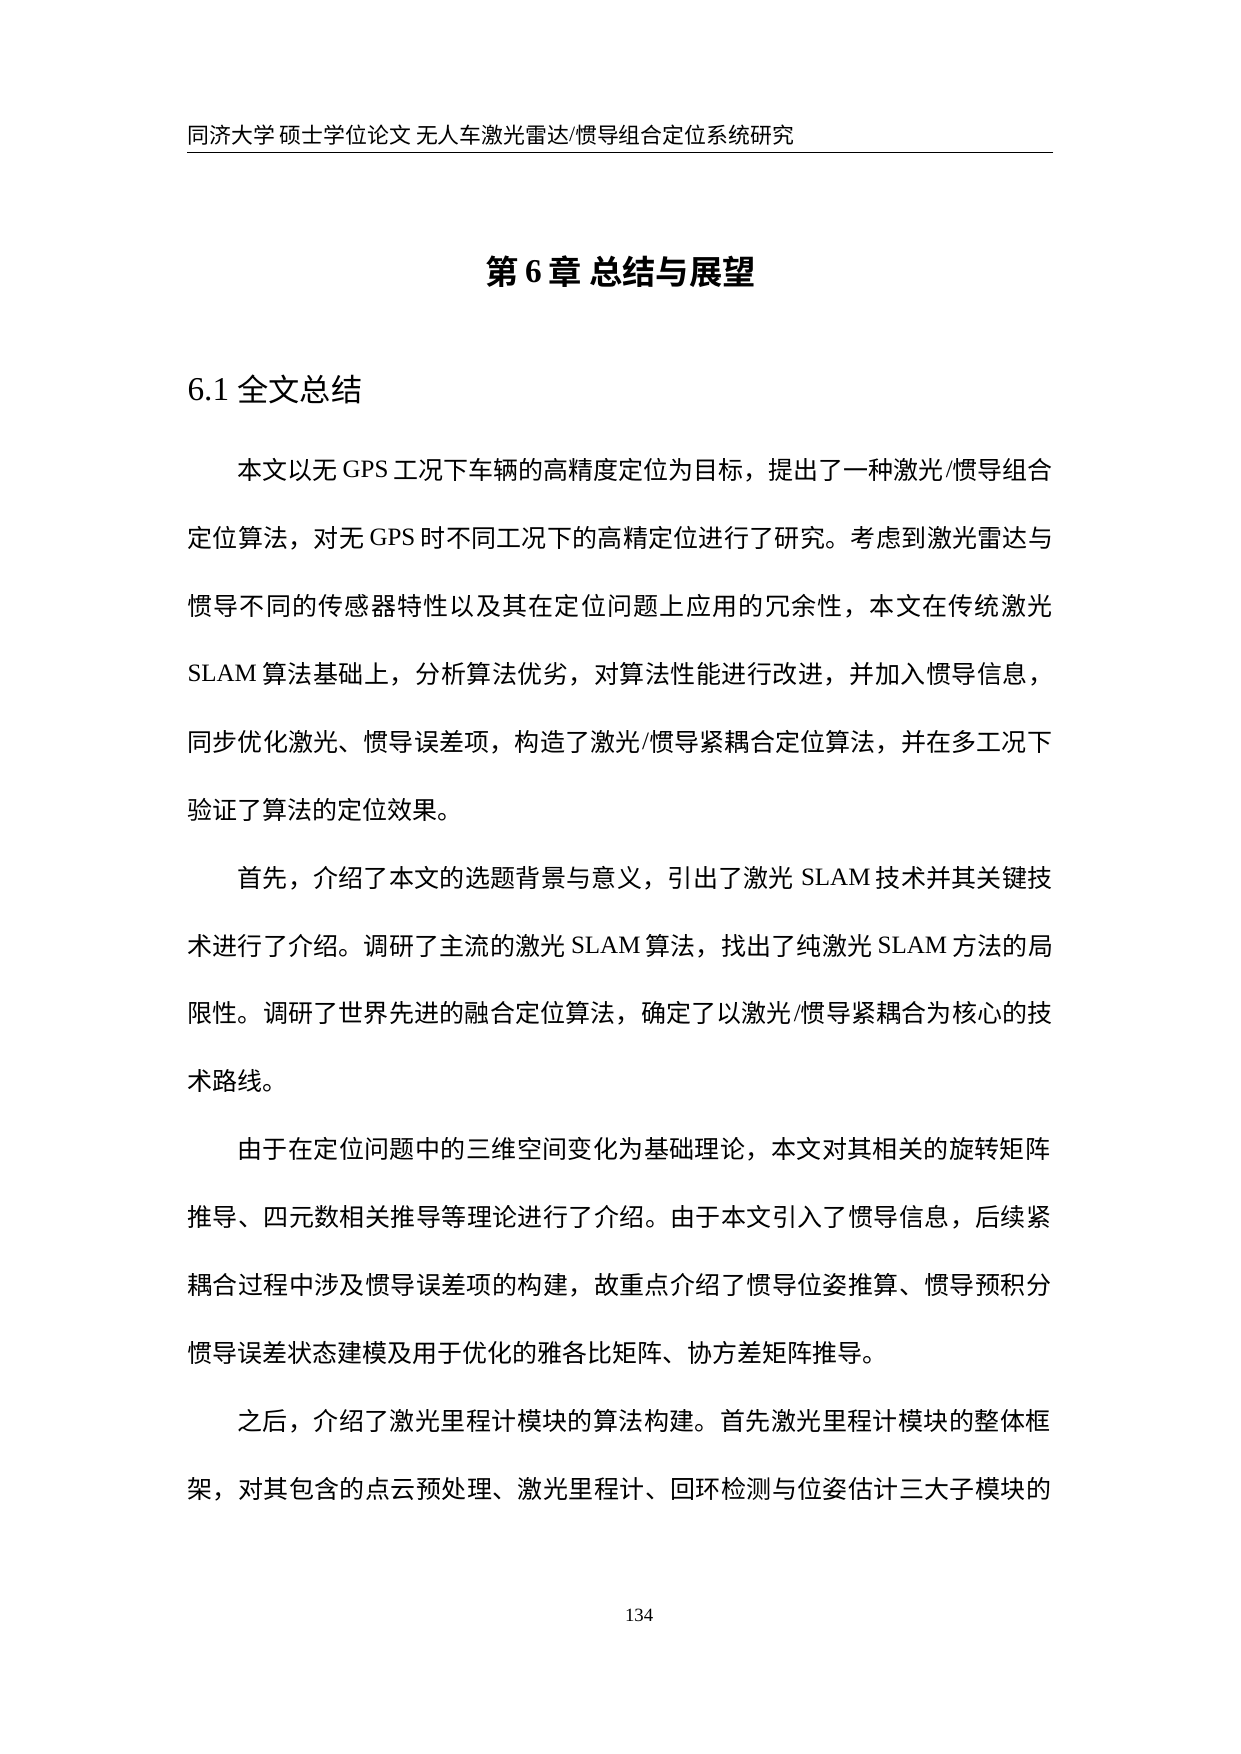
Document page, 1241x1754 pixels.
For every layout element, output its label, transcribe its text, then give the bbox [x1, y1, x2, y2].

text 本文以无GPS工况下车辆的高精度定位为目标，提出了一种激光/惯导组合定位算法，对无GPS时不同工况下的高精定位进行了研究。考虑到激光雷达与惯导不同的传感器特性以及其在定位问题上应用的冗余性，本文在传统激光SLAM算法基础上，分析算法优劣，对算法性能进行改进，并加入惯导信息，同步优化激光、惯导误差项，构造了激光/惯导紧耦合定位算法，并在多工况下验证了算法的定位效果。 [187, 435, 1053, 842]
text 首先，介绍了本文的选题背景与意义，引出了激光SLAM技术并其关键技术进行了介绍。调研了主流的激光SLAM算法，找出了纯激光SLAM方法的局限性。调研了世界先进的融合定位算法，确定了以激光/惯导紧耦合为核心的技术路线。 [187, 842, 1053, 1114]
text 6.1 全文总结 [187, 354, 1053, 422]
text 由于在定位问题中的三维空间变化为基础理论，本文对其相关的旋转矩阵推导、四元数相关推导等理论进行了介绍。由于本文引入了惯导信息，后续紧耦合过程中涉及惯导误差项的构建，故重点介绍了惯导位姿推算、惯导预积分、惯导误差状态建模及用于优化的雅各比矩阵、协方差矩阵推导。 [187, 1114, 1053, 1386]
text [187, 1386, 1053, 1521]
title 第6章 总结与展望 [187, 236, 1053, 304]
